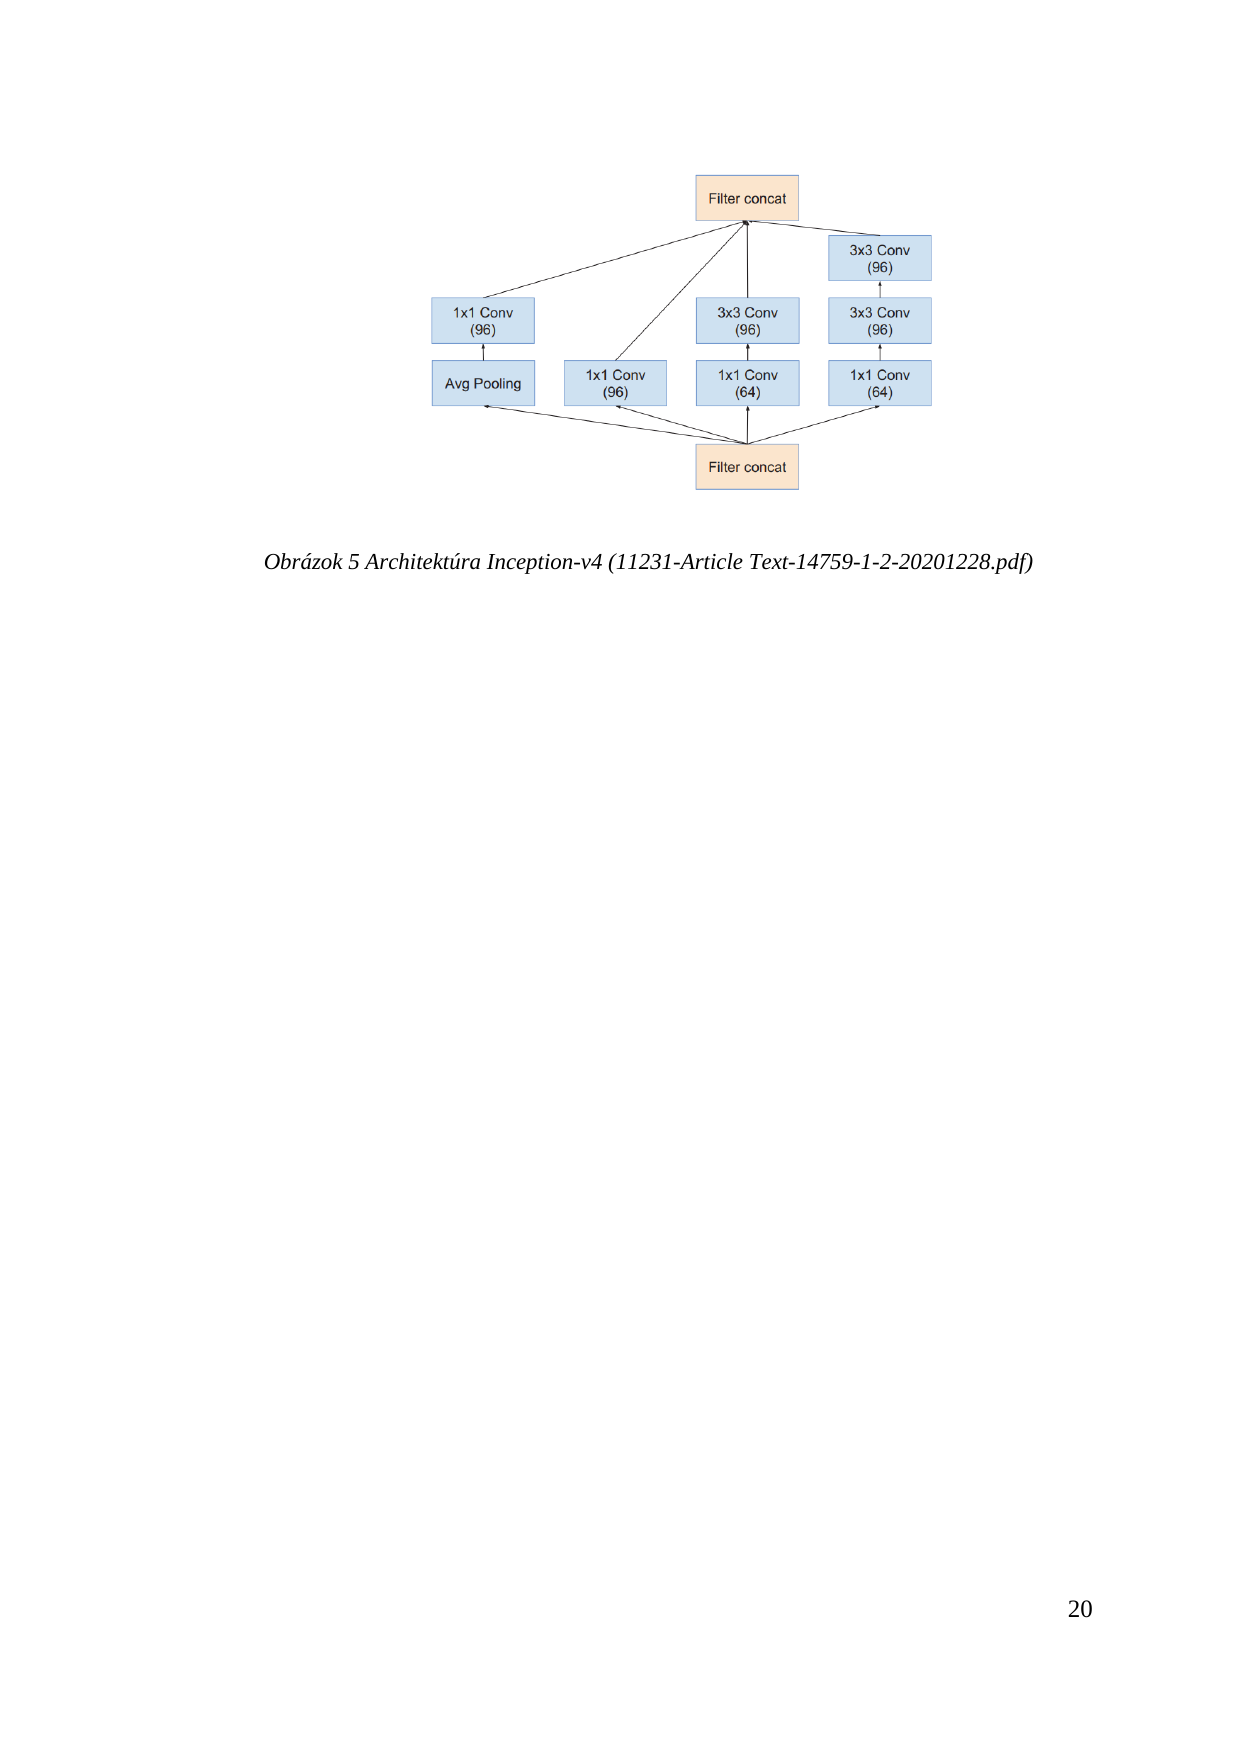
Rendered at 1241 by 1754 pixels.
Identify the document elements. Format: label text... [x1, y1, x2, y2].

text Obrázok 5 Architektúra Inception-v4 (11231-Article Text-14759-1-2-20201228.pdf) [207, 548, 1092, 575]
picture [363, 147, 1007, 522]
